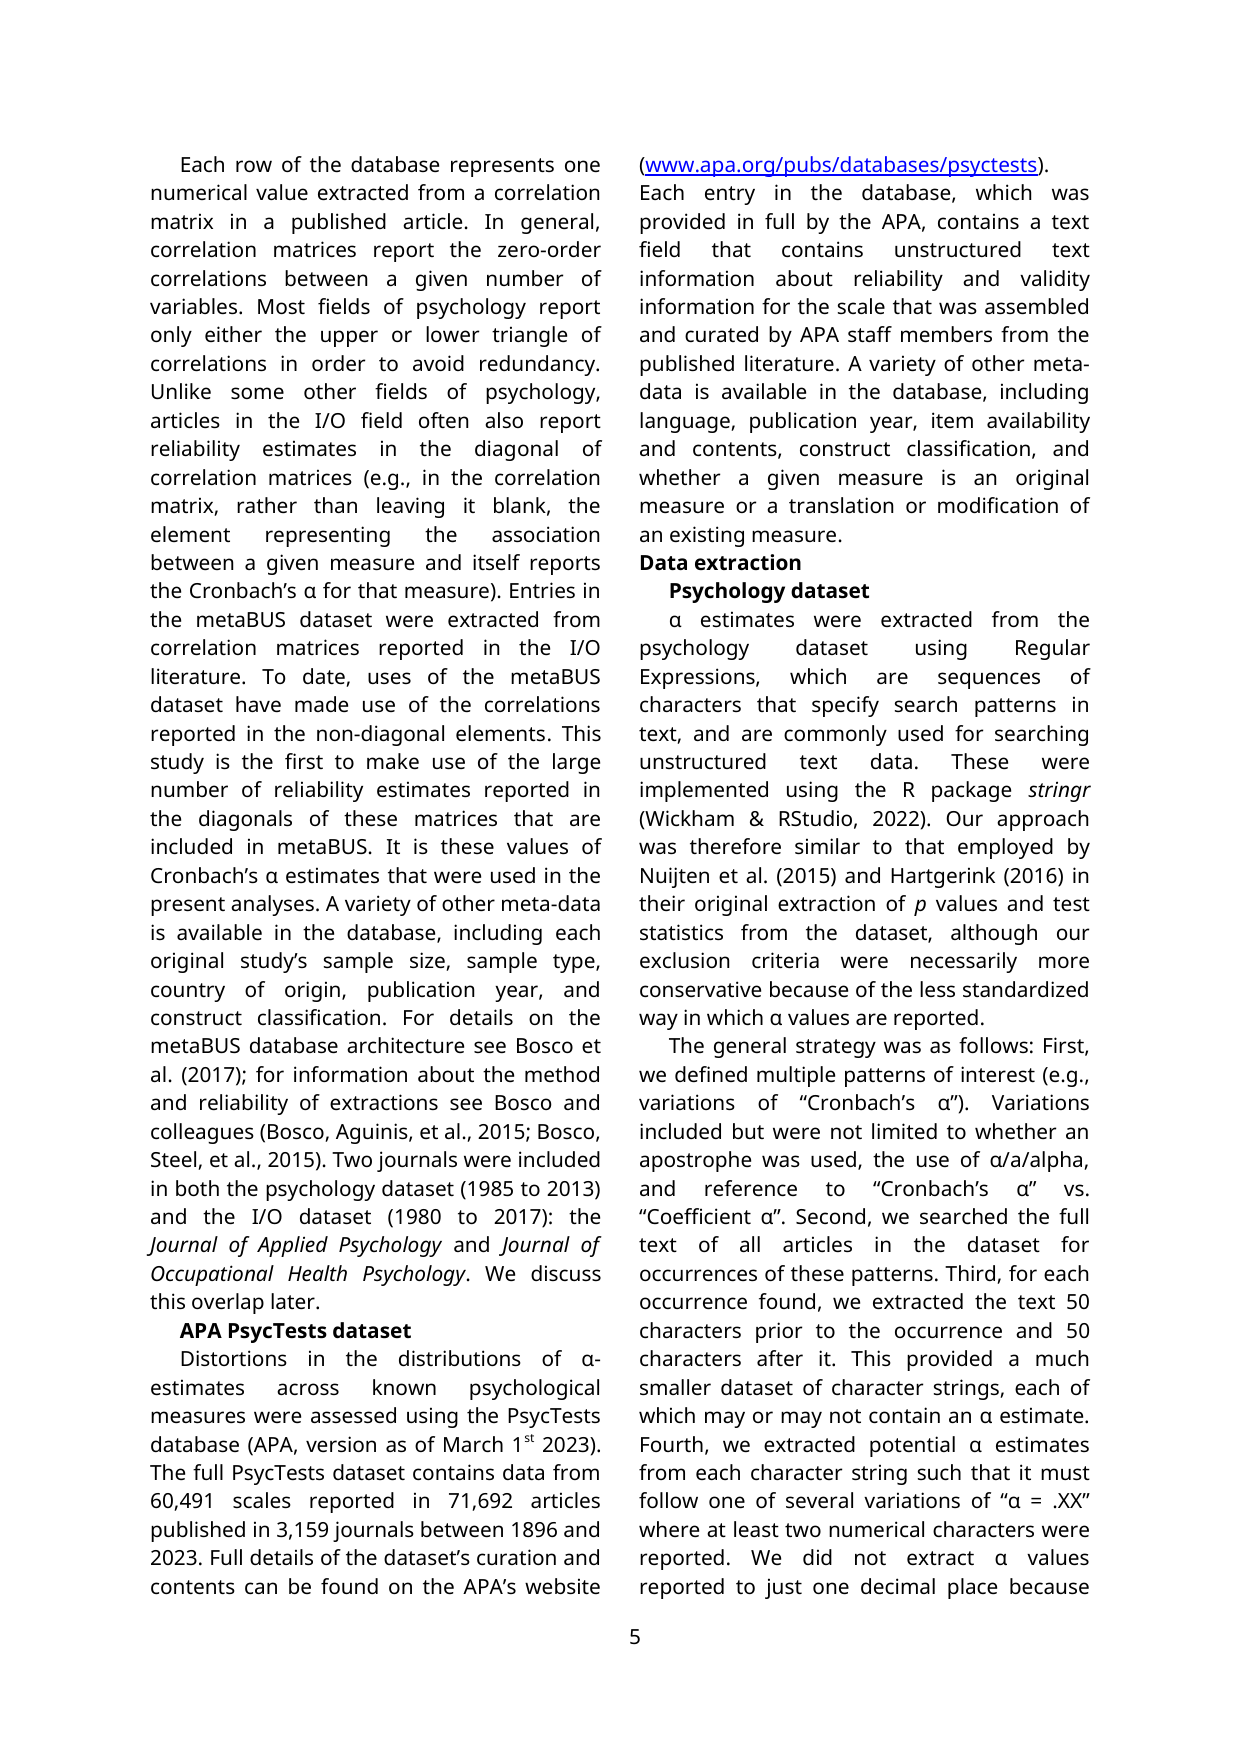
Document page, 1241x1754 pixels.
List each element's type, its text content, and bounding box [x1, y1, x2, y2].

text α estimates were extracted from the psychology dataset using Regular Expressions, which are sequences of characters that specify search patterns in text, and are commonly used for searching unstructured text data. These were implemented using the R package stringr (Wickham & RStudio, 2022). Our approach was therefore similar to that employed by Nuijten et al. (2015) and Hartgerink (2016) in their original extraction of p values and test statistics from the dataset, although our exclusion criteria were necessarily more conservative because of the less standardized way in which α values are reported. [639, 605, 1090, 1032]
text Distortions in the distributions of α-estimates across known psychological measures were assessed using the PsycTests database (APA, version as of March 1st 2023). The full PsycTests dataset contains data from 60,491 scales reported in 71,692 articles published in 3,159 journals between 1896 and 2023. Full details of the dataset’s curation and contents can be found on the APA’s website (www.apa.org/pubs/databases/psyctests). Each entry in the database, which was provided in full by the APA, contains a text field that contains unstructured text information about reliability and validity information for the scale that was assembled and curated by APA staff members from the published literature. A variety of other meta-data is available in the database, including language, publication year, item availability and contents, construct classification, and whether a given measure is an original measure or a translation or modification of an existing measure. [150, 1344, 601, 1600]
subtitle Psychology dataset [639, 577, 1090, 605]
subtitle Data extraction [639, 548, 1090, 577]
text Each row of the database represents one numerical value extracted from a correlation matrix in a published article. In general, correlation matrices report the zero-order correlations between a given number of variables. Most fields of psychology report only either the upper or lower triangle of correlations in order to avoid redundancy. Unlike some other fields of psychology, articles in the I/O field often also report reliability estimates in the diagonal of correlation matrices (e.g., in the correlation matrix, rather than leaving it blank, the element representing the association between a given measure and itself reports the Cronbach’s α for that measure). Entries in the metaBUS dataset were extracted from correlation matrices reported in the I/O literature. To date, uses of the metaBUS dataset have made use of the correlations reported in the non-diagonal elements. This study is the first to make use of the large number of reliability estimates reported in the diagonals of these matrices that are included in metaBUS. It is these values of Cronbach’s α estimates that were used in the present analyses. A variety of other meta-data is available in the database, including each original study’s sample size, sample type, country of origin, publication year, and construct classification. For details on the metaBUS database architecture see Bosco et al. (2017); for information about the method and reliability of extractions see Bosco and colleagues (Bosco, Aguinis, et al., 2015; Bosco, Steel, et al., 2015). Two journals were included in both the psychology dataset (1985 to 2013) and the I/O dataset (1980 to 2017): the Journal of Applied Psychology and Journal of Occupational Health Psychology. We discuss this overlap later. [150, 150, 601, 1316]
text Distortions in the distributions of α-estimates across known psychological measures were assessed using the PsycTests database (APA, version as of March 1st 2023). The full PsycTests dataset contains data from 60,491 scales reported in 71,692 articles published in 3,159 journals between 1896 and 2023. Full details of the dataset’s curation and contents can be found on the APA’s website (www.apa.org/pubs/databases/psyctests). Each entry in the database, which was provided in full by the APA, contains a text field that contains unstructured text information about reliability and validity information for the scale that was assembled and curated by APA staff members from the published literature. A variety of other meta-data is available in the database, including language, publication year, item availability and contents, construct classification, and whether a given measure is an original measure or a translation or modification of an existing measure. [639, 150, 1090, 548]
subtitle APA PsycTests dataset [150, 1316, 601, 1344]
